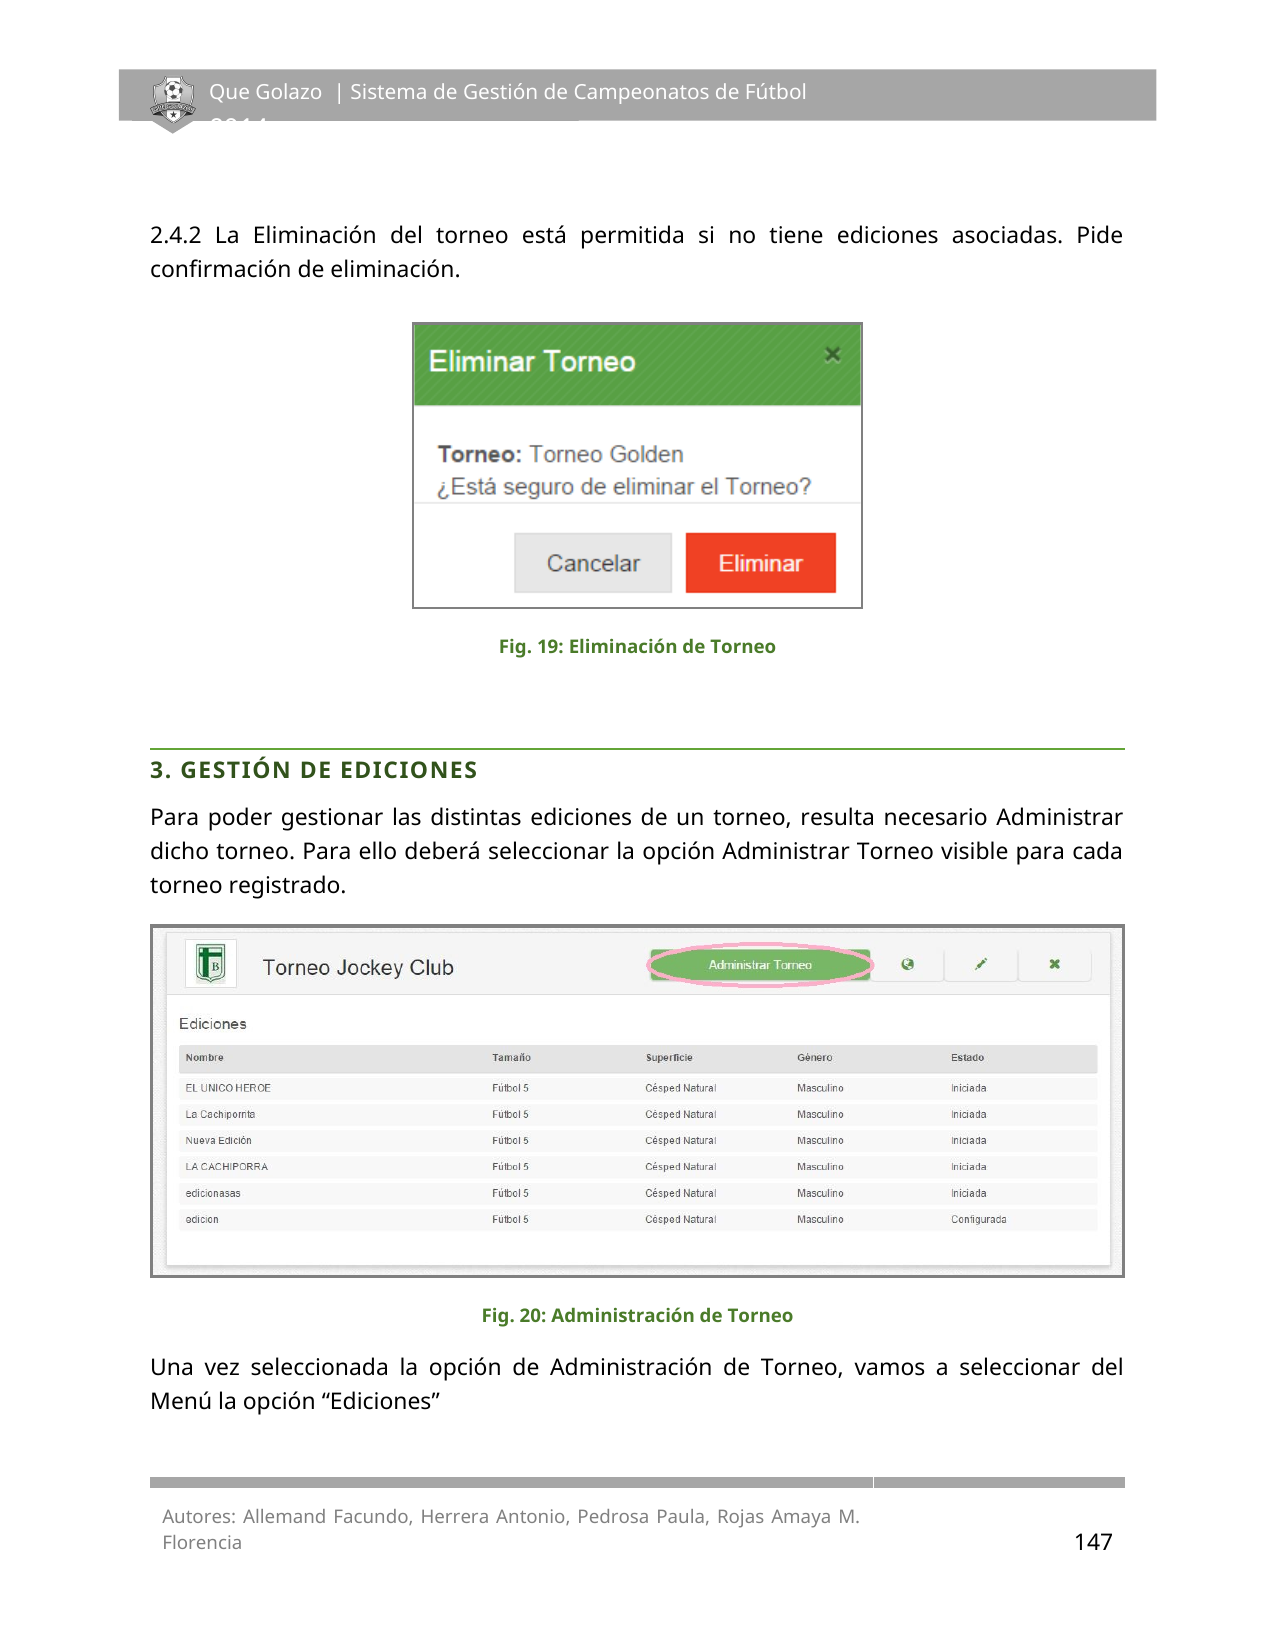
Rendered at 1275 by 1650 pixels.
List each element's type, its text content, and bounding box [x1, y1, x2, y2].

text Fig. 19: Eliminación de Torneo [150, 633, 1125, 659]
picture [414, 325, 861, 607]
list 2.4.2 La Eliminación del torneo está permitida si no tiene ediciones asociadas. Pide confirmación de eliminación. [150, 219, 1125, 284]
text Una vez seleccionada la opción de Administración de Torneo, vamos a seleccionar del Menú la opción “Ediciones” [150, 1351, 1125, 1416]
text Para poder gestionar las distintas ediciones de un torneo, resulta necesario Administrar dicho torneo. Para ello deberá seleccionar la opción Administrar Torneo visible para cada torneo registrado. [150, 800, 1125, 900]
text Fig. 20: Administración de Torneo [150, 1302, 1125, 1327]
picture [153, 928, 1122, 1275]
subtitle 3. Gestión de Ediciones [150, 750, 1125, 785]
